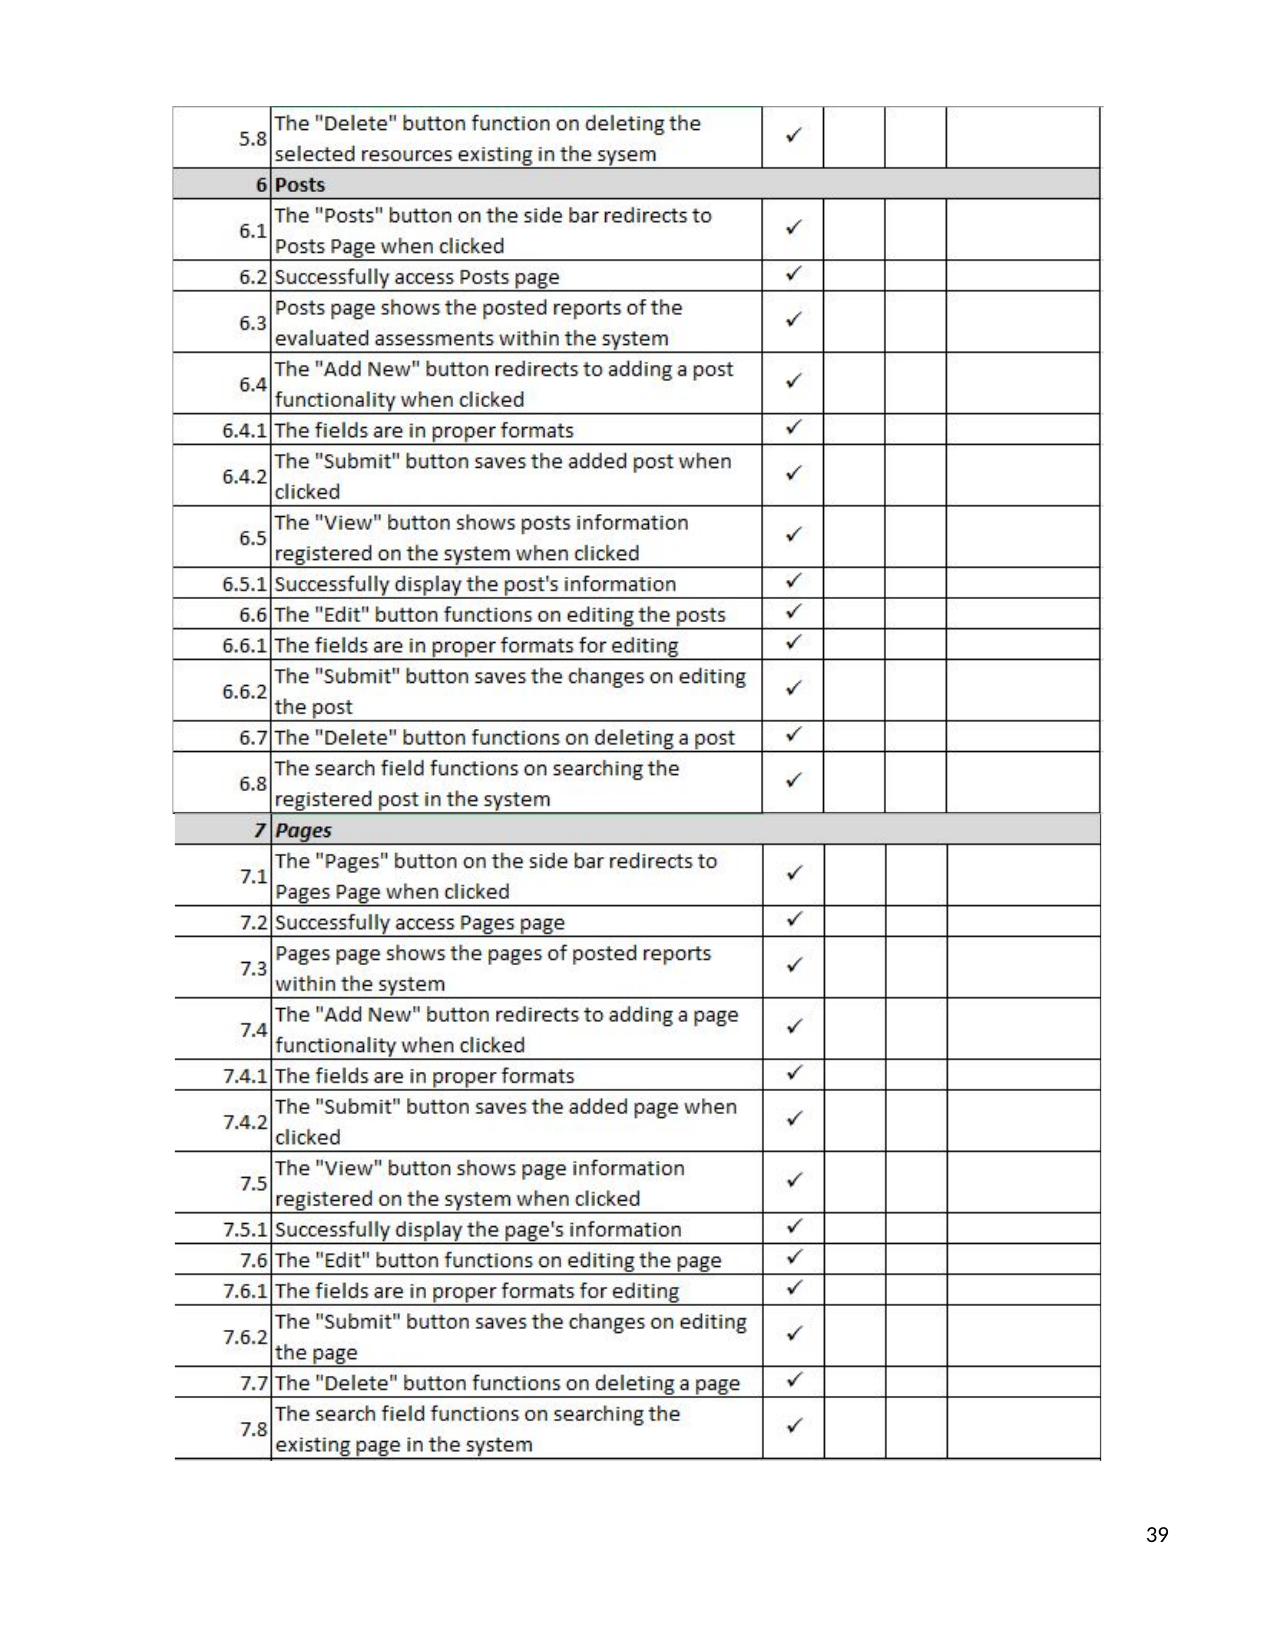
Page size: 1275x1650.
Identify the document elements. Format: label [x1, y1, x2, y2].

picture [172, 106, 1104, 1461]
